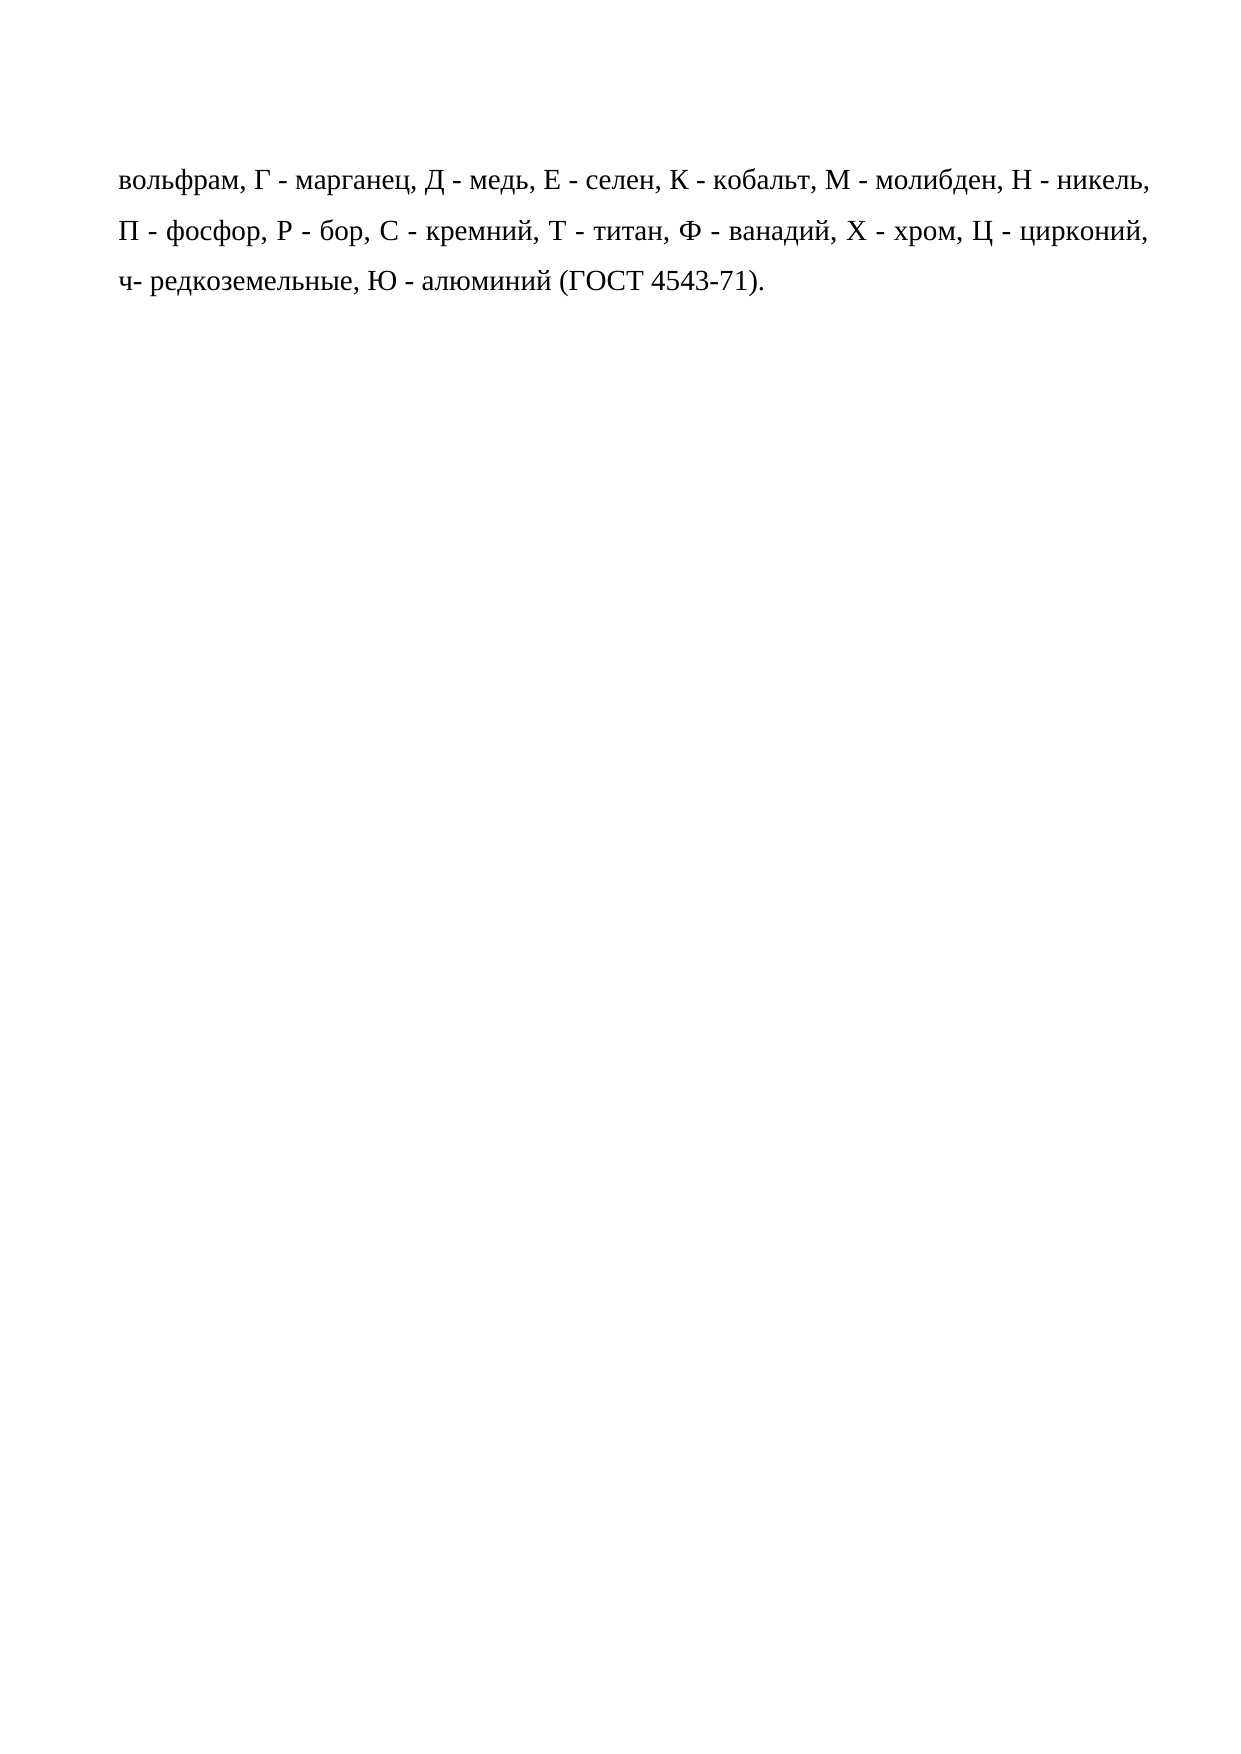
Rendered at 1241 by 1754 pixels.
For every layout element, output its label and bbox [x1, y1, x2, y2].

text [118, 162, 1152, 297]
